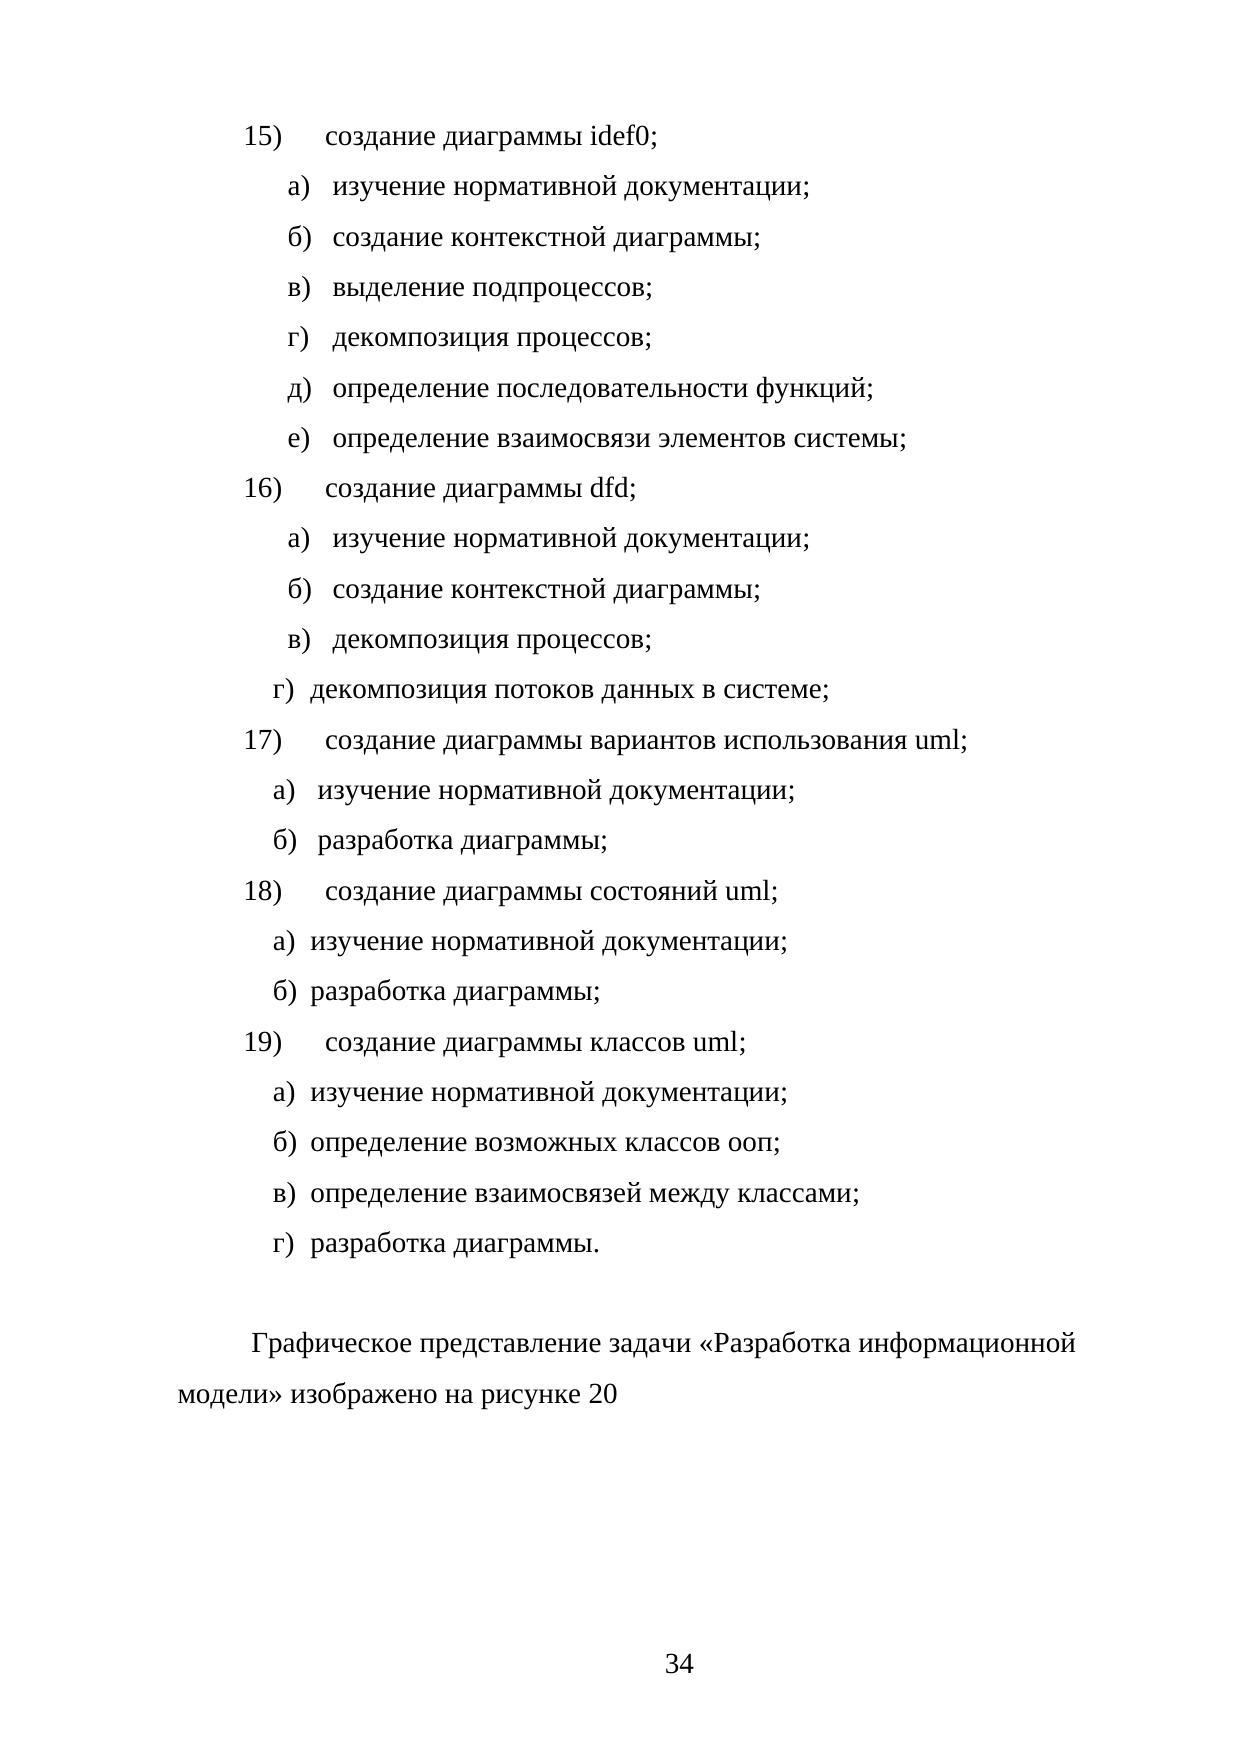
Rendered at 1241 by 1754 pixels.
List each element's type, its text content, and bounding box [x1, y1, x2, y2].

list создание диаграммы классов uml; [243, 1024, 1181, 1057]
list создание контекстной диаграммы; [287, 219, 1181, 252]
list определение взаимосвязей между классами; [273, 1175, 1181, 1208]
list определение возможных классов ооп; [273, 1124, 1181, 1158]
list определение последовательности функций; [287, 370, 1181, 403]
list создание контекстной диаграммы; [287, 571, 1181, 604]
list декомпозиция процессов; [287, 319, 1181, 353]
list определение взаимосвязи элементов системы; [287, 420, 1181, 453]
list разработка диаграммы; [273, 973, 1181, 1007]
list разработка диаграммы. [273, 1225, 1181, 1309]
list изучение нормативной документации; [287, 168, 1181, 202]
list декомпозиция процессов; [287, 621, 1181, 655]
list изучение нормативной документации; [273, 772, 1181, 806]
list создание диаграммы состояний uml; [243, 873, 1181, 906]
list изучение нормативной документации; [273, 923, 1181, 957]
list создание диаграммы idef0; [243, 118, 1181, 152]
list изучение нормативной документации; [287, 521, 1181, 554]
list выделение подпроцессов; [287, 269, 1181, 303]
list создание диаграммы вариантов использования uml; [243, 722, 1181, 755]
list создание диаграммы dfd; [243, 470, 1181, 504]
list изучение нормативной документации; [273, 1074, 1181, 1108]
list разработка диаграммы; [273, 822, 1181, 856]
text Графическое представление задачи «Разработка информационной модели» изображено на рисунке 20 [177, 1326, 1181, 1409]
list декомпозиция потоков данных в системе; [273, 672, 1181, 705]
